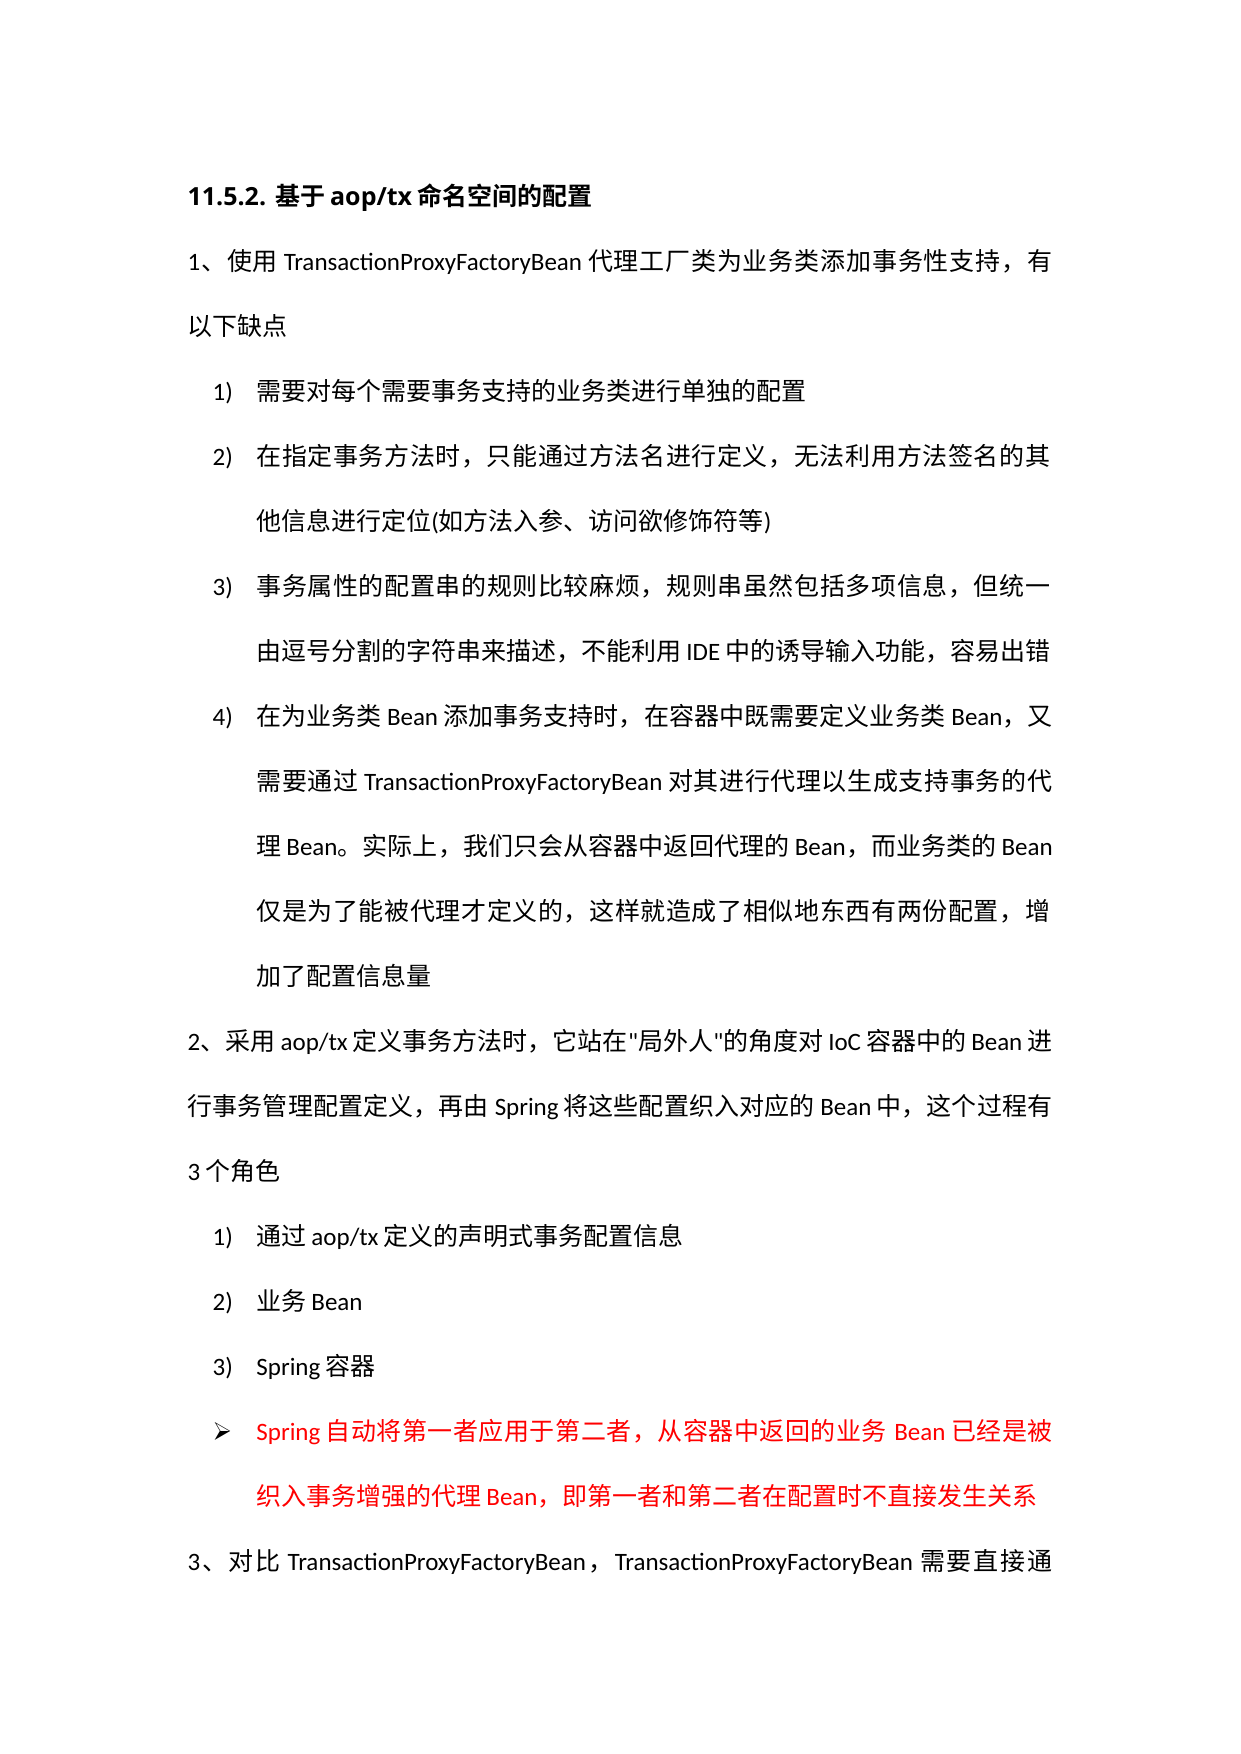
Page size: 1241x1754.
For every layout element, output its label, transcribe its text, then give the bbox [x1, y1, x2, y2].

subtitle 基于aop/tx命名空间的配置 [187, 162, 1053, 227]
list 在指定事务方法时，只能通过方法名进行定义，无法利用方法签名的其他信息进行定位(如方法入参、访问欲修饰符等) [212, 422, 1053, 552]
list 事务属性的配置串的规则比较麻烦，规则串虽然包括多项信息，但统一由逗号分割的字符串来描述，不能利用IDE中的诱导输入功能，容易出错 [212, 552, 1053, 682]
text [187, 1527, 1053, 1592]
text 1、使用TransactionProxyFactoryBean代理工厂类为业务类添加事务性支持，有以下缺点 [187, 227, 1053, 357]
list Spring自动将第一者应用于第二者，从容器中返回的业务Bean已经是被织入事务增强的代理Bean，即第一者和第二者在配置时不直接发生关系 [212, 1397, 1053, 1527]
list Spring容器 [212, 1332, 1053, 1397]
list 业务Bean [212, 1267, 1053, 1332]
list 在为业务类Bean添加事务支持时，在容器中既需要定义业务类Bean，又需要通过TransactionProxyFactoryBean对其进行代理以生成支持事务的代理Bean。实际上，我们只会从容器中返回代理的Bean，而业务类的Bean仅是为了能被代理才定义的，这样就造成了相似地东西有两份配置，增加了配置信息量 [212, 682, 1053, 1007]
text 2、采用aop/tx定义事务方法时，它站在"局外人"的角度对IoC容器中的Bean进行事务管理配置定义，再由Spring将这些配置织入对应的Bean中，这个过程有3个角色 [187, 1007, 1053, 1202]
list 通过aop/tx定义的声明式事务配置信息 [212, 1202, 1053, 1267]
list 需要对每个需要事务支持的业务类进行单独的配置 [212, 357, 1053, 422]
